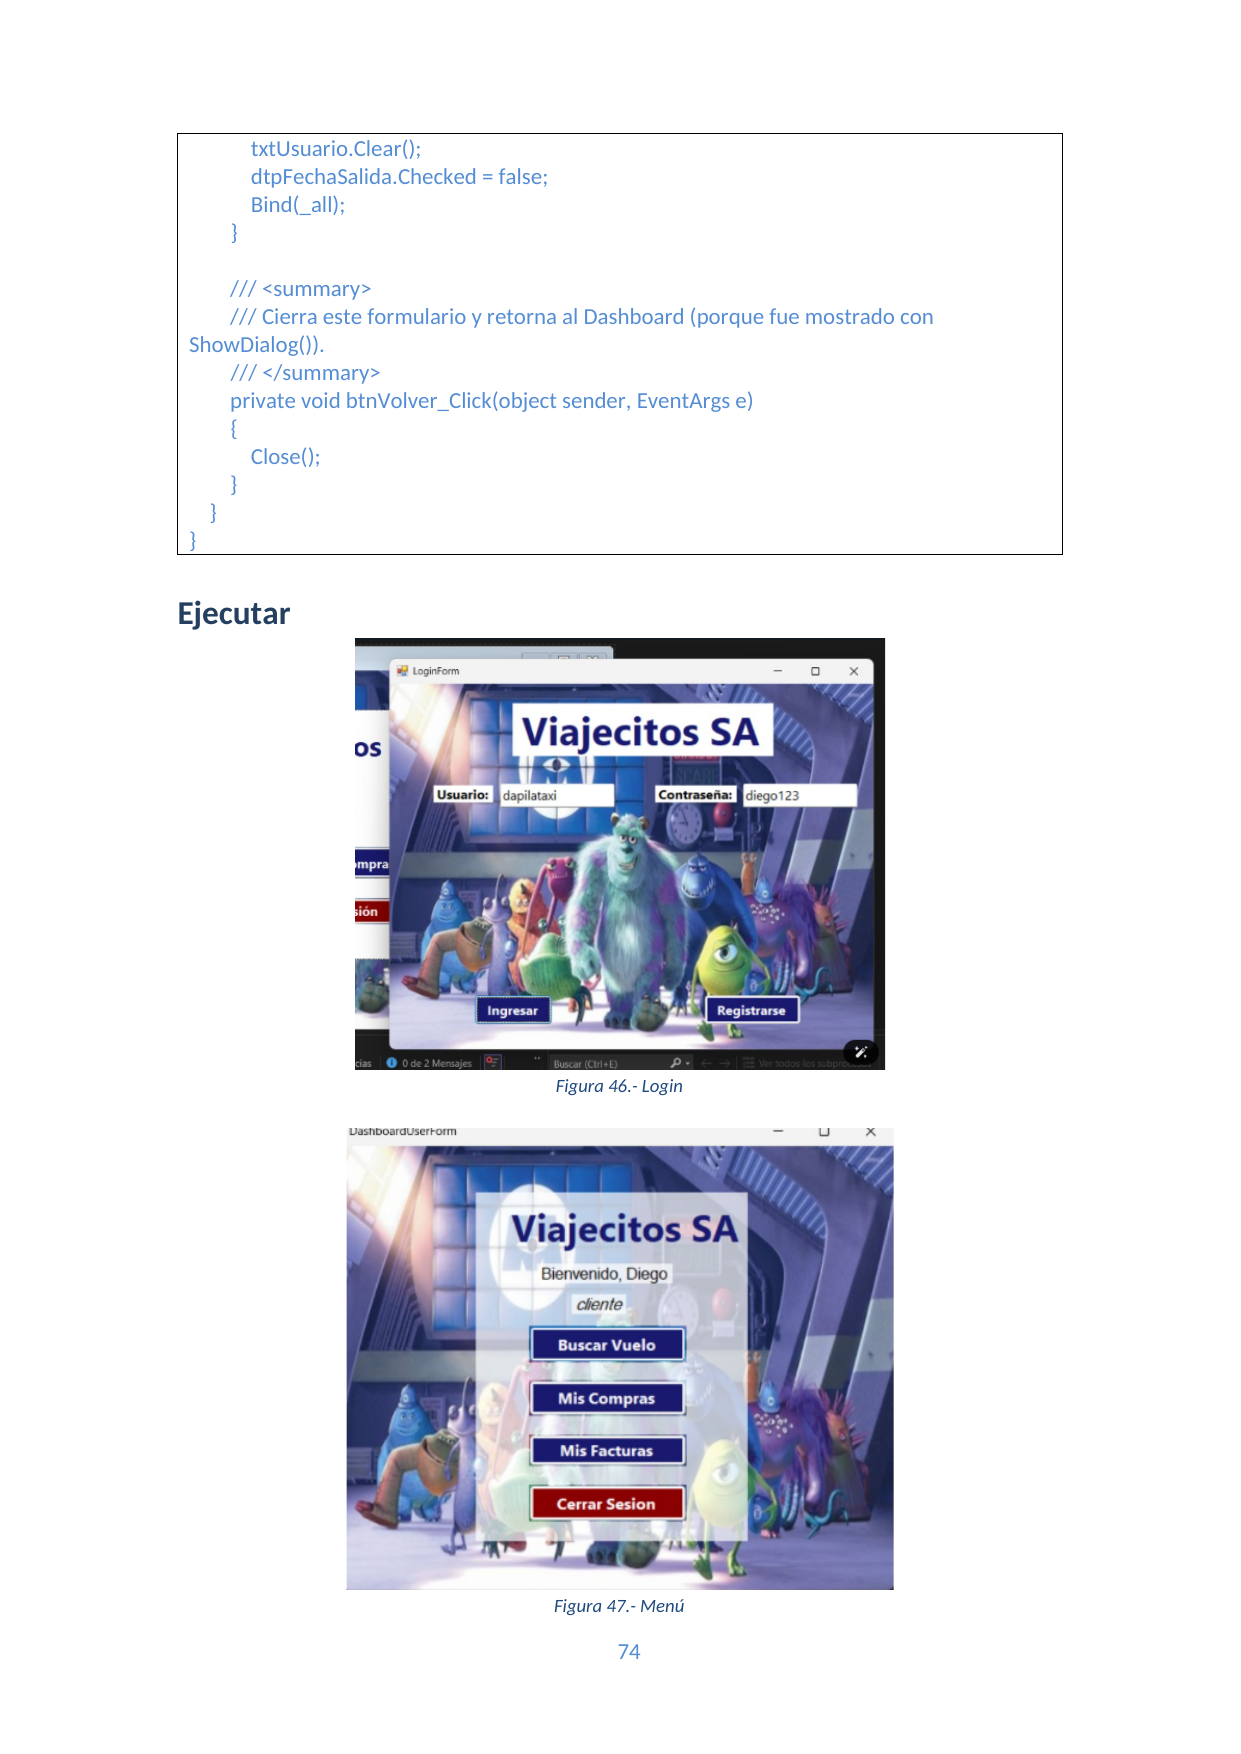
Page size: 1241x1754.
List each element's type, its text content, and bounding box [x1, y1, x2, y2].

text Figura 47.- Menú [177, 1594, 1063, 1617]
picture [355, 638, 886, 1070]
picture [346, 1128, 894, 1590]
subtitle Ejecutar [177, 592, 1063, 632]
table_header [178, 134, 1062, 554]
text Figura 46.- Login [177, 1074, 1063, 1097]
